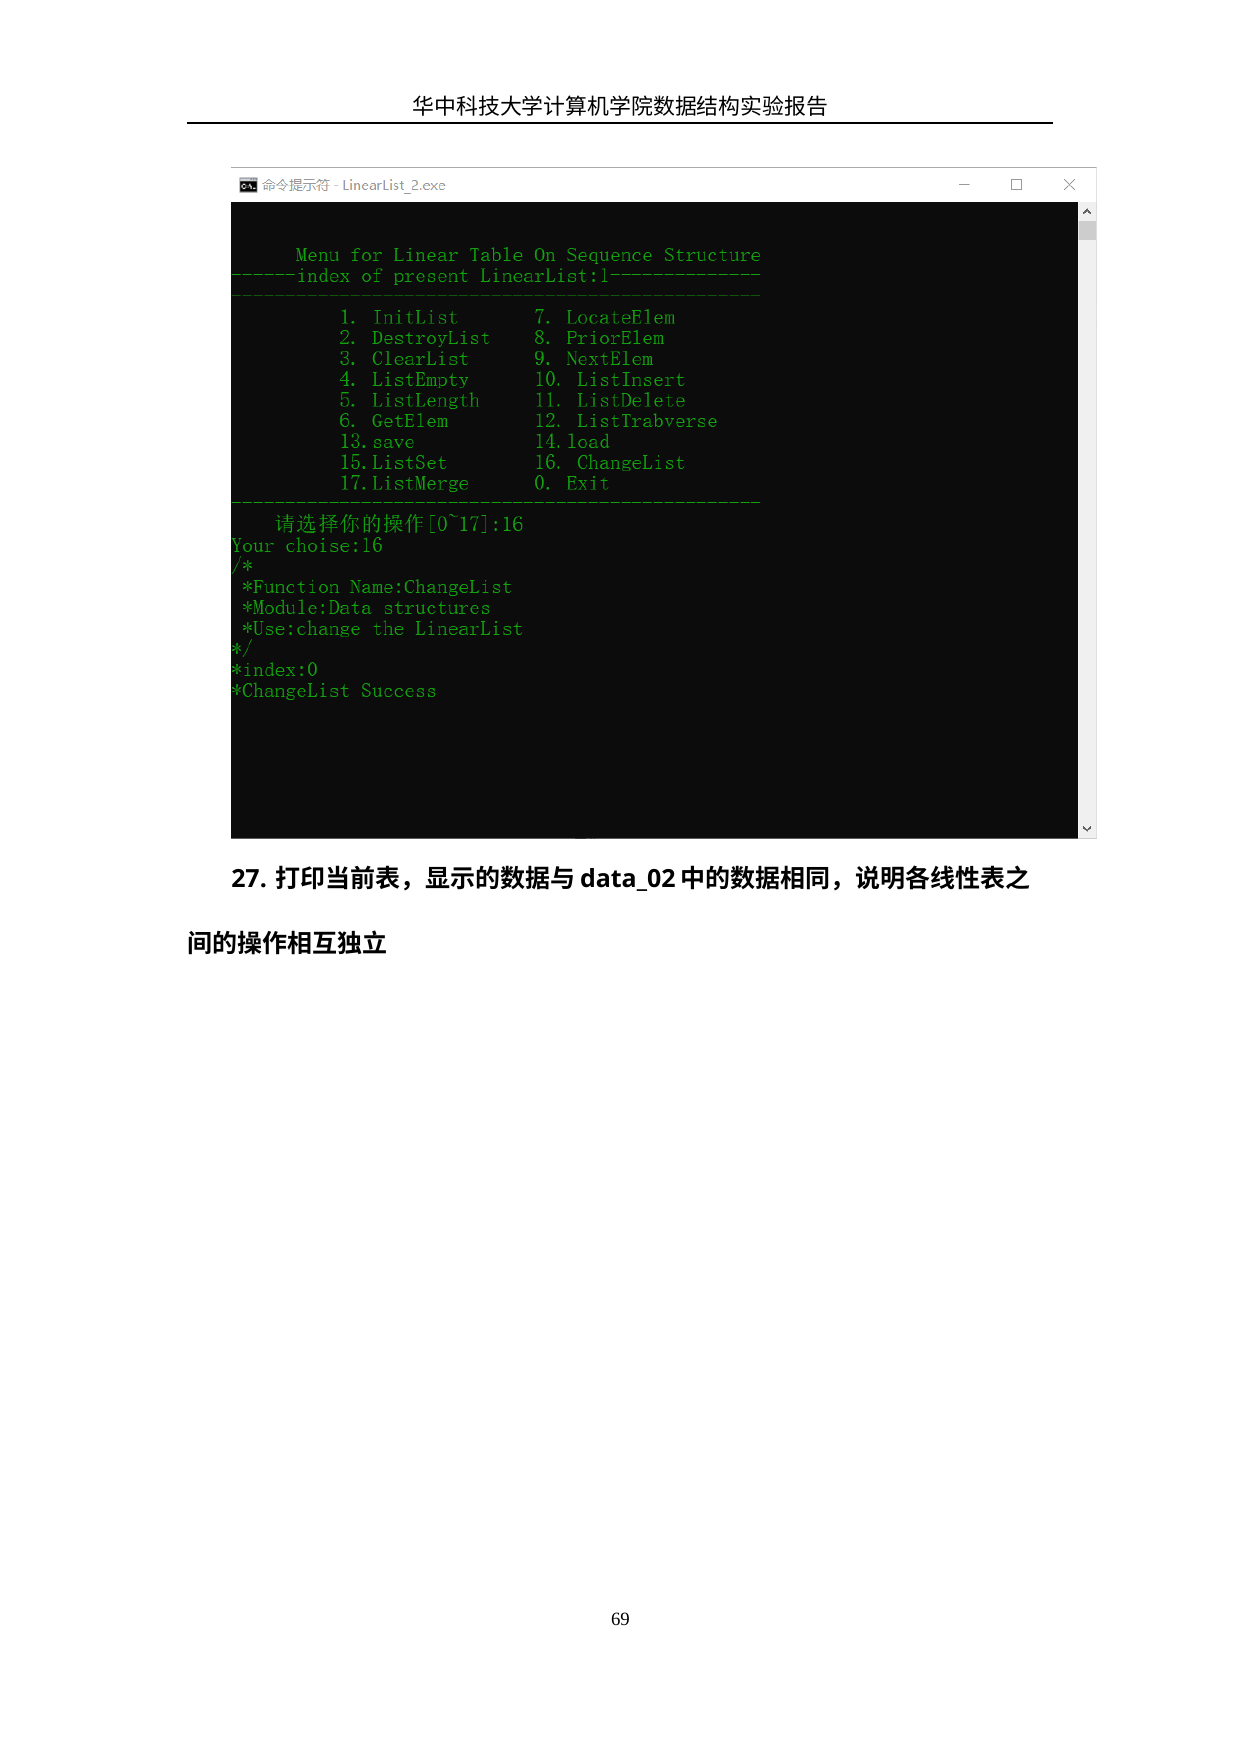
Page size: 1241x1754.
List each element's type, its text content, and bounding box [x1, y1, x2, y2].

list 打印当前表，显示的数据与data_02中的数据相同，说明各线性表之间的操作相互独立 [187, 844, 1053, 974]
picture [231, 167, 1097, 839]
